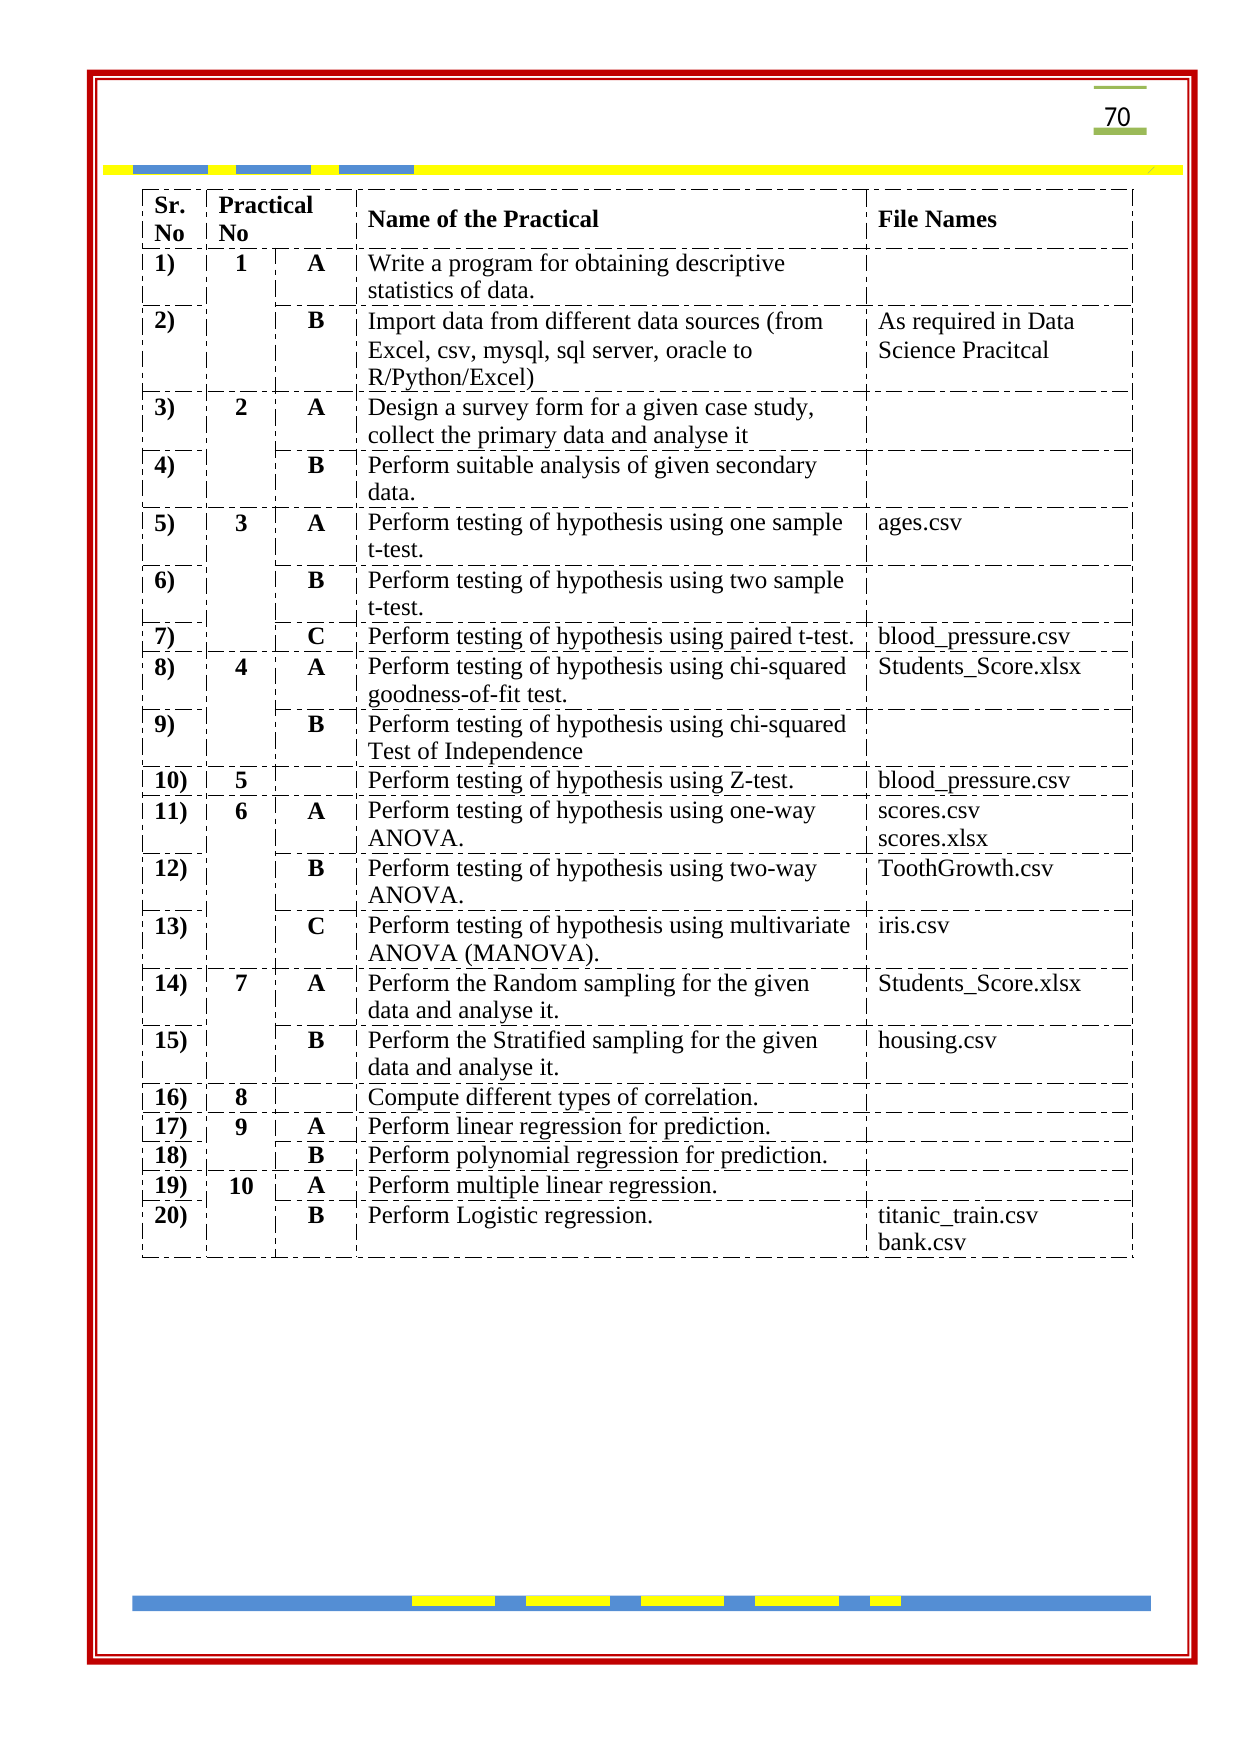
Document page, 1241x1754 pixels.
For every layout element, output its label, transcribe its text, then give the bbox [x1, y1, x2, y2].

table_cell 8) [143, 651, 206, 709]
table_cell Perform testing of hypothesis using two sample t-test. [356, 565, 866, 622]
table_cell 1 [206, 248, 275, 391]
table_cell 11) [143, 795, 206, 853]
table_cell Design a survey form for a given case study, collect the primary data and analyse it [356, 391, 866, 450]
table_cell A [275, 1112, 356, 1141]
table_cell 4 [206, 651, 275, 766]
table_cell 2 [206, 391, 275, 507]
table_cell Perform testing of hypothesis using one-way ANOVA. [356, 795, 866, 853]
table_cell Perform multiple linear regression. [356, 1170, 866, 1200]
table_header Name of the Practical [356, 189, 866, 248]
table_cell Perform testing of hypothesis using one sample t-test. [356, 507, 866, 564]
table_cell 13) [143, 910, 206, 968]
table_cell 8 [206, 1083, 275, 1112]
table_cell 3) [143, 391, 206, 450]
table_header File Names [866, 189, 1133, 248]
table_cell Students_Score.xlsx [866, 968, 1133, 1025]
text 70 [211, 98, 1194, 159]
table_cell blood_pressure.csv [866, 766, 1133, 795]
table_cell 15) [143, 1025, 206, 1082]
table_cell 10 [206, 1170, 275, 1257]
table_cell As required in Data Science Pracitcal [866, 305, 1133, 391]
table_cell Perform the Stratified sampling for the given data and analyse it. [356, 1025, 866, 1082]
table_cell A [275, 248, 356, 305]
table_cell Perform testing of hypothesis using multivariate ANOVA (MANOVA). [356, 910, 866, 968]
table_cell 14) [143, 968, 206, 1025]
table_cell [275, 766, 356, 795]
table_cell A [275, 651, 356, 709]
table_cell 16) [143, 1083, 206, 1112]
table_cell blood_pressure.csv [866, 622, 1133, 651]
table_cell B [275, 853, 356, 910]
table_cell B [275, 565, 356, 622]
table_cell [866, 1170, 1133, 1200]
table_cell A [275, 795, 356, 853]
table_cell A [275, 968, 356, 1025]
table_cell A [275, 507, 356, 564]
table_cell Perform the Random sampling for the given data and analyse it. [356, 968, 866, 1025]
table_cell Perform testing of hypothesis using chi-squared Test of Independence [356, 709, 866, 766]
table_cell Compute different types of correlation. [356, 1083, 866, 1112]
table_cell Perform testing of hypothesis using two-way ANOVA. [356, 853, 866, 910]
table_cell Perform Logistic regression. [356, 1200, 866, 1257]
table_cell Perform testing of hypothesis using Z-test. [356, 766, 866, 795]
table_cell 19) [143, 1170, 206, 1200]
table_cell B [275, 709, 356, 766]
table_cell 5 [206, 766, 275, 795]
table_cell housing.csv [866, 1025, 1133, 1082]
table_cell Import data from different data sources (from Excel, csv, mysql, sql server, oracle to R/Python/Excel) [356, 305, 866, 391]
table_cell B [275, 1025, 356, 1082]
table_cell B [275, 1200, 356, 1257]
table_cell 10) [143, 766, 206, 795]
table_cell 2) [143, 305, 206, 391]
table_cell 12) [143, 853, 206, 910]
table_cell [866, 1083, 1133, 1112]
table_cell Perform suitable analysis of given secondary data. [356, 450, 866, 507]
table_cell titanic_train.csv bank.csv [866, 1200, 1133, 1257]
table_cell C [275, 622, 356, 651]
table_header Sr. No [143, 189, 206, 248]
table_cell [866, 391, 1133, 450]
table_cell Perform testing of hypothesis using chi-squared goodness-of-fit test. [356, 651, 866, 709]
table_cell Write a program for obtaining descriptive statistics of data. [356, 248, 866, 305]
table_cell B [275, 305, 356, 391]
table_cell 20) [143, 1200, 206, 1257]
table_cell 1) [143, 248, 206, 305]
table_cell 6) [143, 565, 206, 622]
table_cell 9) [143, 709, 206, 766]
table_cell [866, 565, 1133, 622]
table_cell 17) [143, 1112, 206, 1141]
table_cell iris.csv [866, 910, 1133, 968]
table_cell A [275, 1170, 356, 1200]
table_cell scores.csv scores.xlsx [866, 795, 1133, 853]
table_cell 4) [143, 450, 206, 507]
table_cell Perform polynomial regression for prediction. [356, 1141, 866, 1170]
table_cell ToothGrowth.csv [866, 853, 1133, 910]
table_cell B [275, 450, 356, 507]
table_cell B [275, 1141, 356, 1170]
table_cell 6 [206, 795, 275, 968]
table_cell 18) [143, 1141, 206, 1170]
table_cell [866, 248, 1133, 305]
table_cell 7) [143, 622, 206, 651]
table_cell Perform testing of hypothesis using paired t-test. [356, 622, 866, 651]
table_cell 7 [206, 968, 275, 1082]
table_cell Perform linear regression for prediction. [356, 1112, 866, 1141]
table_cell 5) [143, 507, 206, 564]
table_cell [275, 1083, 356, 1112]
table_cell [866, 709, 1133, 766]
table_cell C [275, 910, 356, 968]
table_cell 9 [206, 1112, 275, 1170]
table_cell A [275, 391, 356, 450]
table_cell [866, 1112, 1133, 1141]
table_header Practical No [206, 189, 356, 248]
table_cell [866, 1141, 1133, 1170]
table_cell 3 [206, 507, 275, 651]
table_cell Students_Score.xlsx [866, 651, 1133, 709]
table_cell ages.csv [866, 507, 1133, 564]
table_cell [866, 450, 1133, 507]
